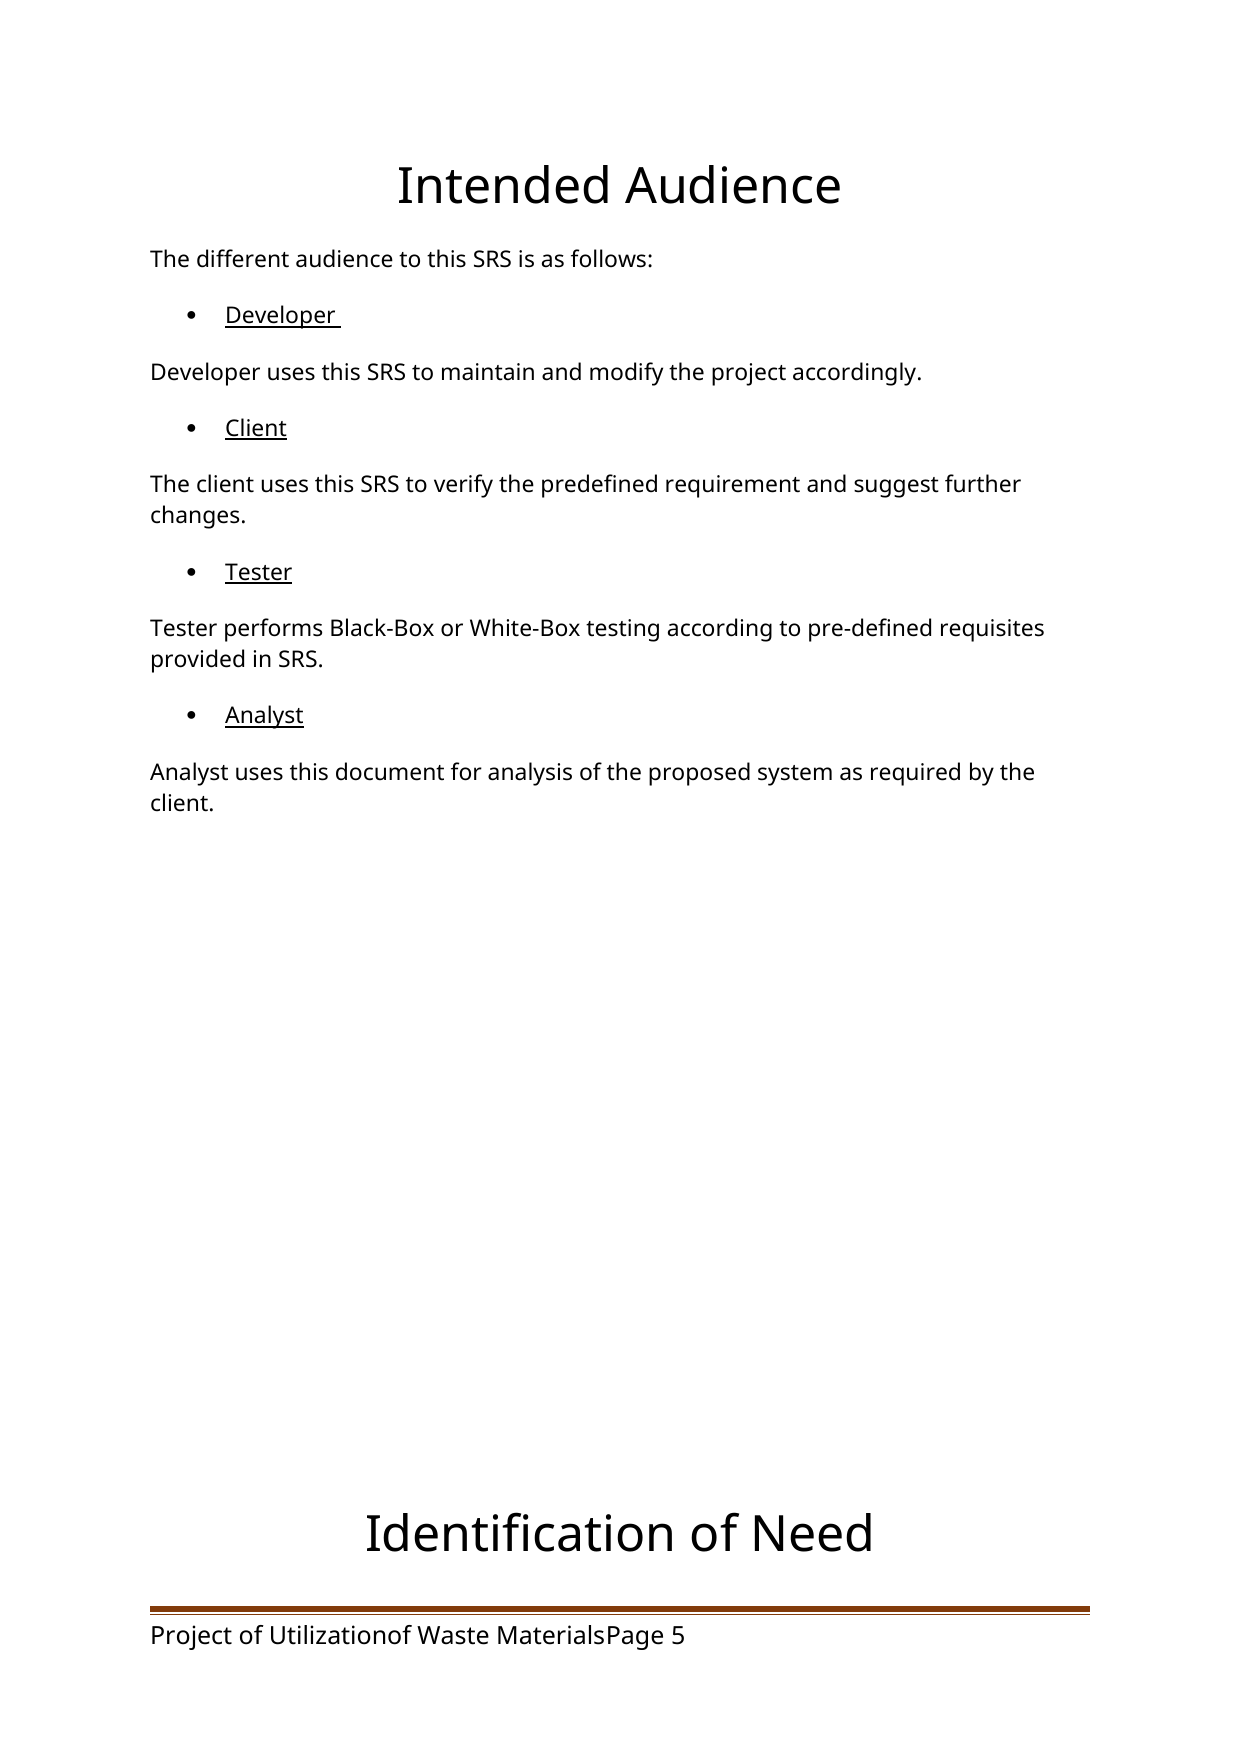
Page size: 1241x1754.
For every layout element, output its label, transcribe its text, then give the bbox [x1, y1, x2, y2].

subtitle Developer uses this SRS to maintain and modify the project accordingly. [150, 356, 1090, 387]
text Intended Audience [150, 150, 1090, 218]
subtitle Developer [187, 299, 1090, 331]
subtitle Identification of Need [150, 1498, 1090, 1566]
subtitle Client [187, 412, 1090, 443]
subtitle The different audience to this SRS is as follows: [150, 243, 1090, 274]
subtitle Analyst [187, 699, 1090, 731]
subtitle Tester performs Black-Box or White-Box testing according to pre-defined requisites provided in SRS. [150, 612, 1090, 674]
subtitle Tester [187, 556, 1090, 587]
subtitle The client uses this SRS to verify the predefined requirement and suggest further changes. [150, 468, 1090, 531]
subtitle Analyst uses this document for analysis of the proposed system as required by the client. [150, 756, 1090, 818]
